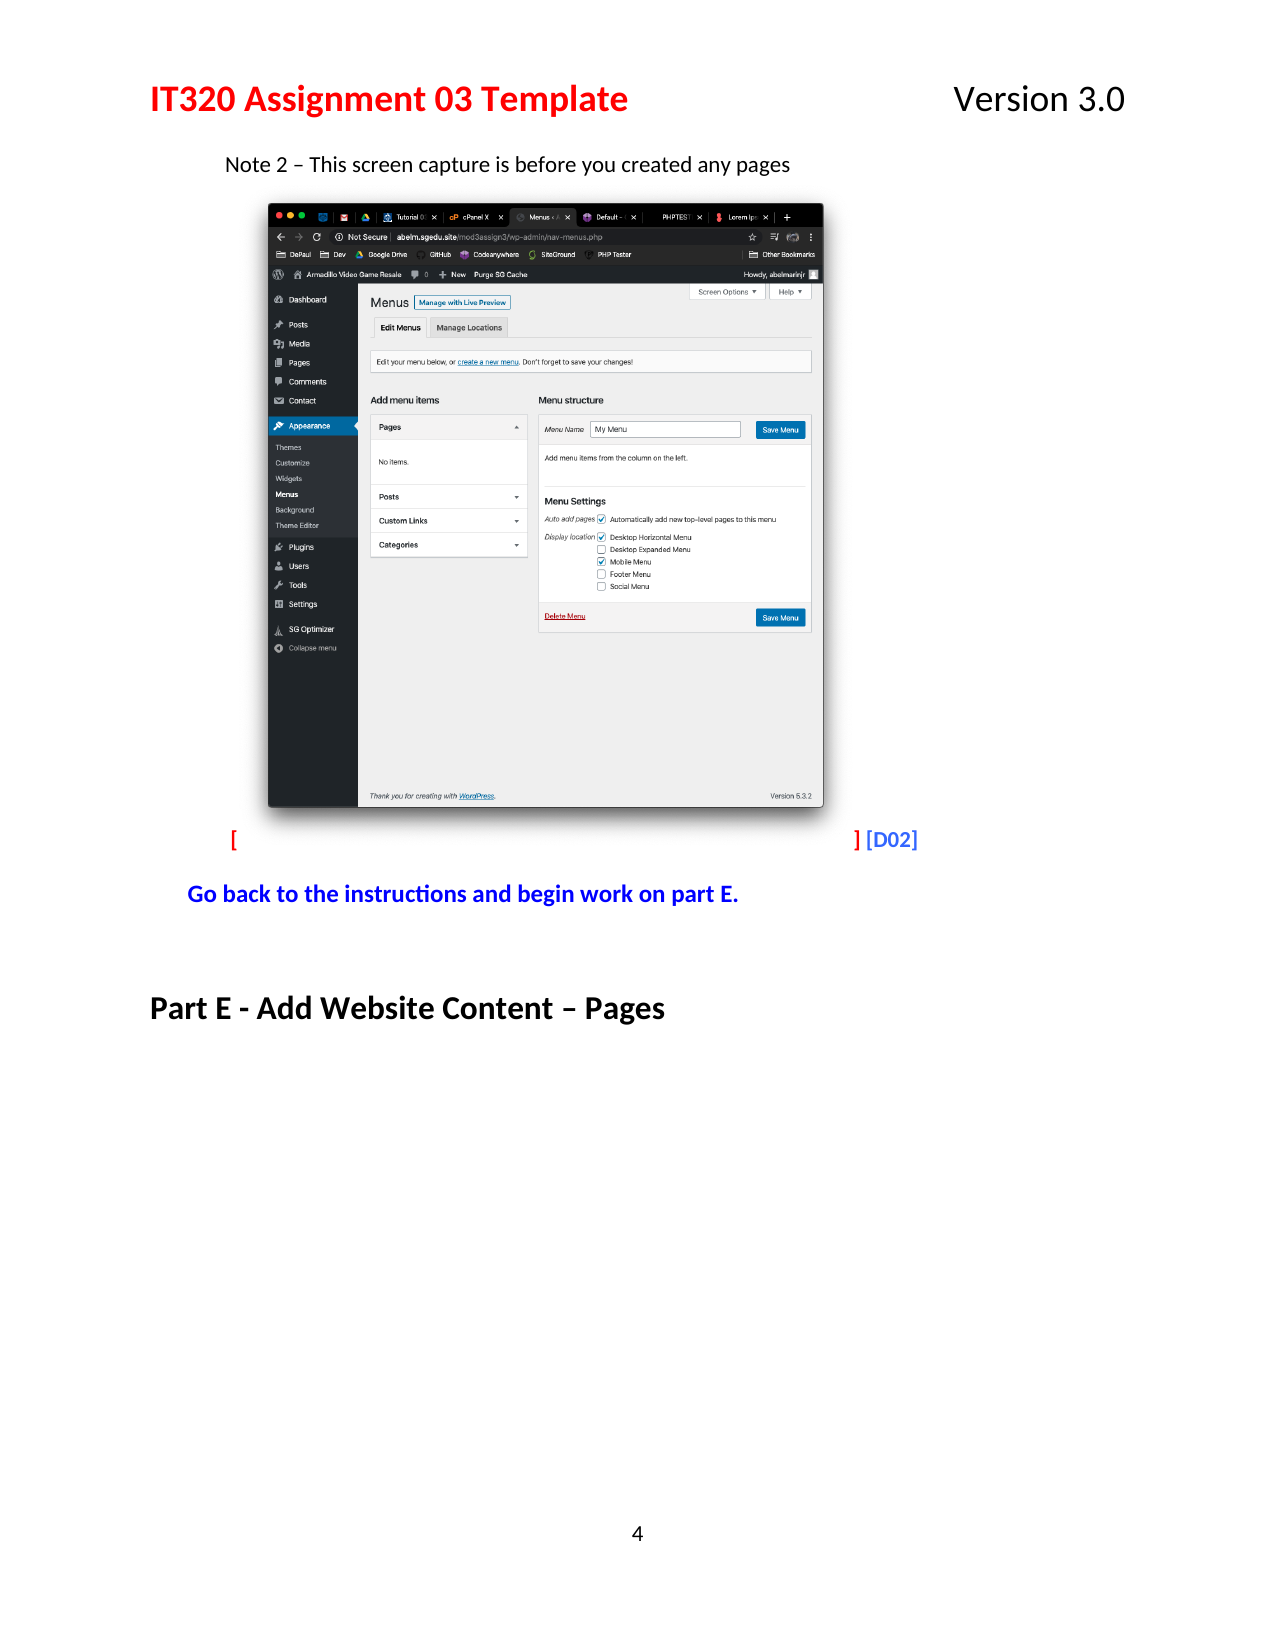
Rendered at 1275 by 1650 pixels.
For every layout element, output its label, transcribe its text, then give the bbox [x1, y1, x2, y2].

text Part E - Add Website Content – Pages [150, 987, 1125, 1028]
text Go back to the instructions and begin work on part E. [187, 878, 1125, 909]
picture [237, 182, 853, 848]
